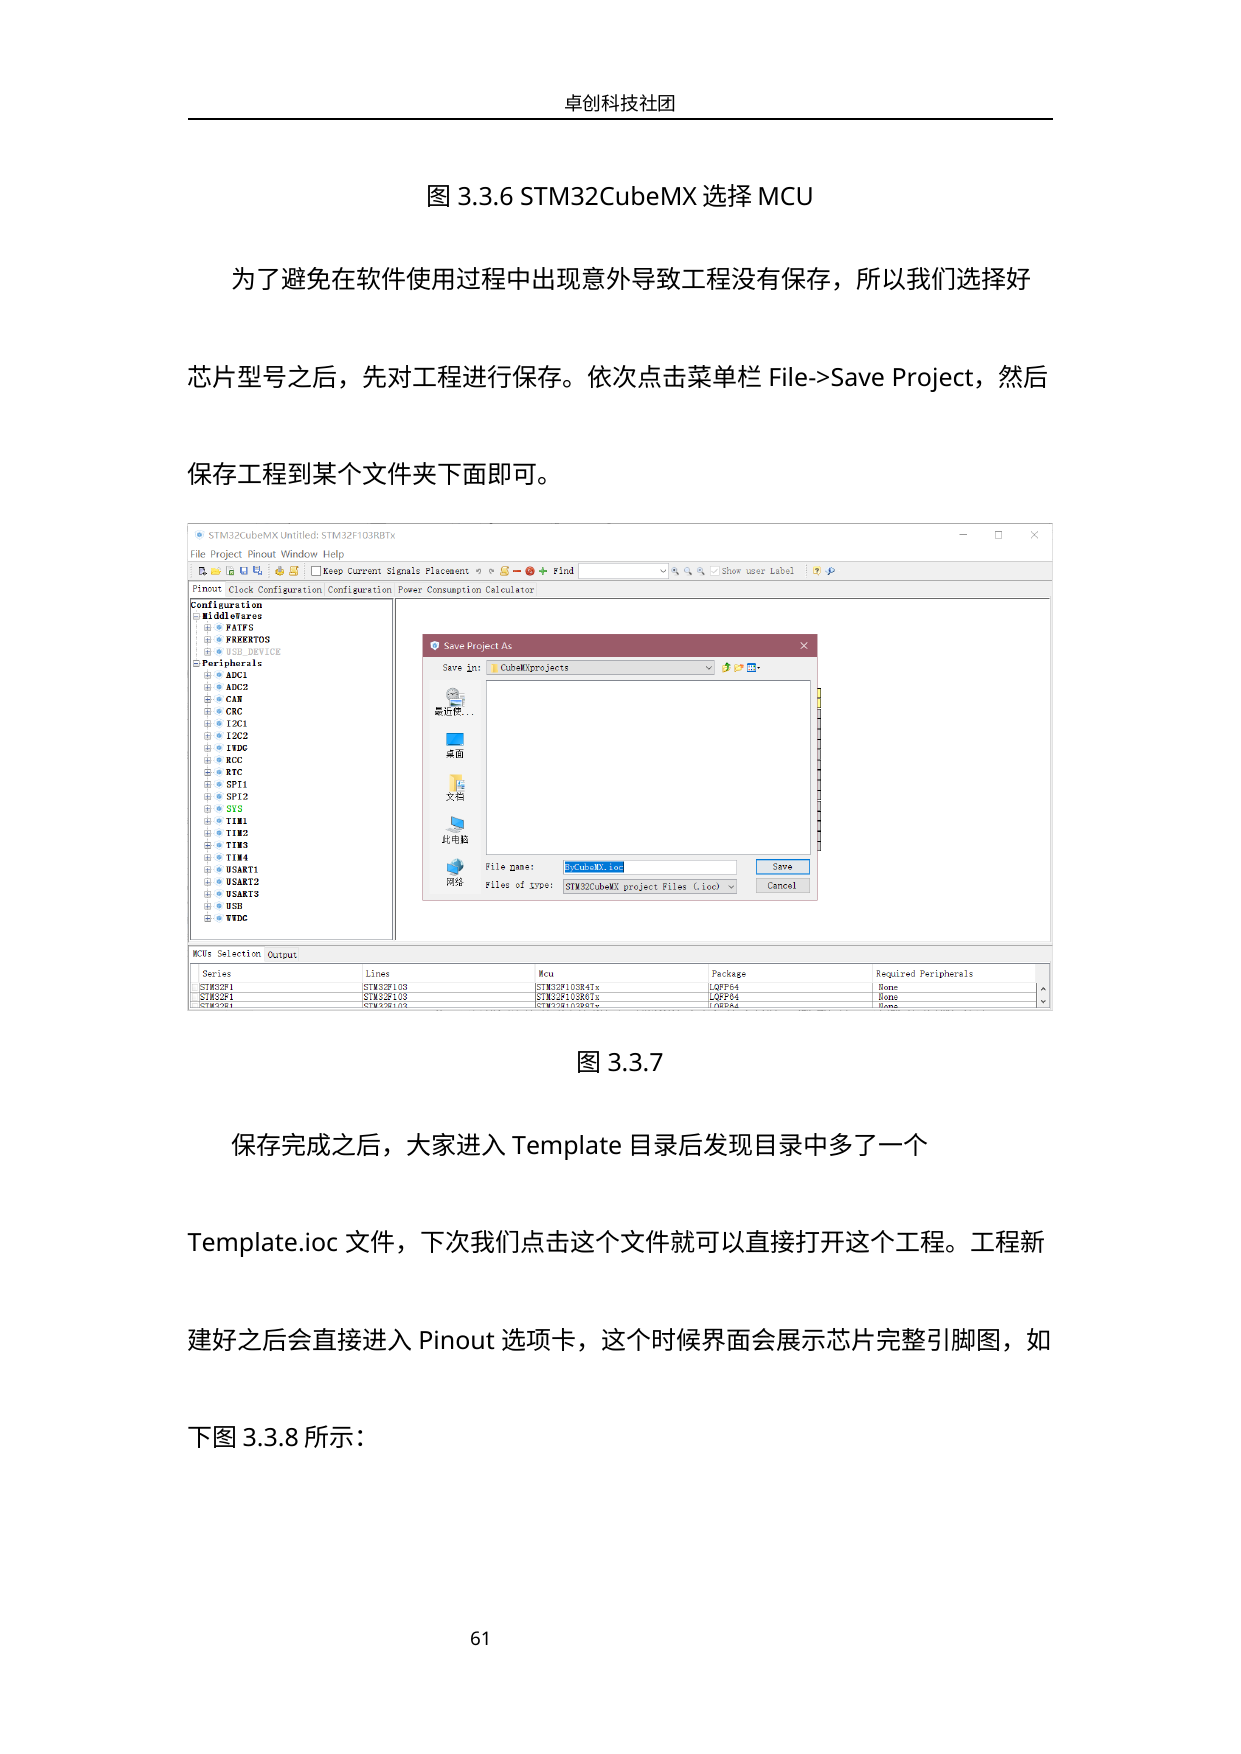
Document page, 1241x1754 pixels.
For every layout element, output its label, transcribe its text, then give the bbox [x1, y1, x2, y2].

text 图 3.3.7 [187, 1028, 1053, 1093]
text 为了避免在软件使用过程中出现意外导致工程没有保存，所以我们选择好芯片型号之后，先对工程进行保存。依次点击菜单栏 File->Save Project，然后保存工程到某个文件夹下面即可。 [187, 245, 1053, 505]
picture [187, 523, 1053, 1011]
text 图 3.3.6 STM32CubeMX选择MCU [187, 162, 1053, 227]
text 保存完成之后，大家进入 Template 目录后发现目录中多了一个 Template.ioc 文件，下次我们点击这个文件就可以直接打开这个工程。工程新建好之后会直接进入 Pinout 选项卡，这个时候界面会展示芯片完整引脚图，如下图3.3.8所示： [187, 1111, 1053, 1468]
